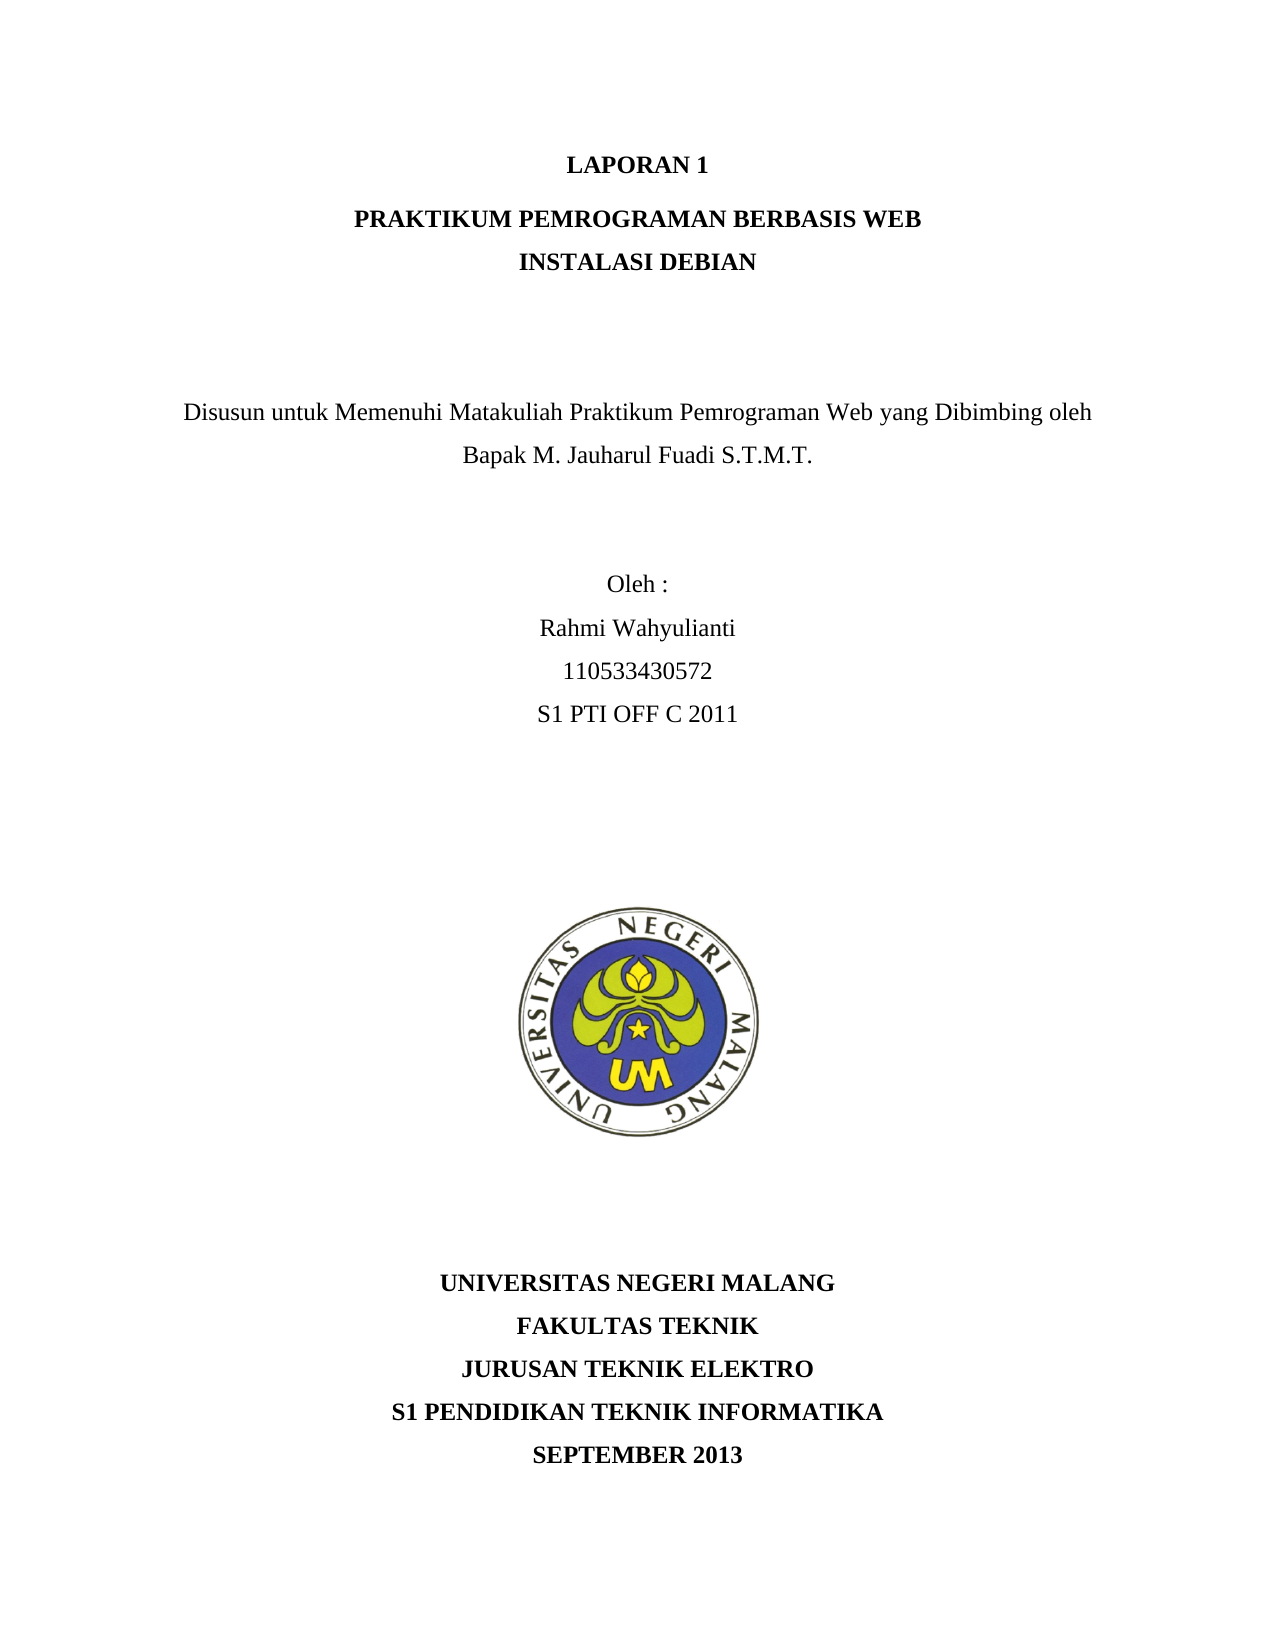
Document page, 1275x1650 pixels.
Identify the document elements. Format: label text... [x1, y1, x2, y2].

text S1 PENDIDIKAN TEKNIK INFORMATIKA [150, 1397, 1125, 1426]
text LAPORAN 1 [150, 150, 1125, 179]
list Rahmi Wahyulianti [150, 613, 1125, 641]
picture [512, 905, 763, 1143]
list S1 PTI OFF C 2011 [150, 699, 1125, 728]
text INSTALASI DEBIAN [150, 247, 1125, 276]
text UNIVERSITAS NEGERI MALANG [150, 1268, 1125, 1297]
list 110533430572 [150, 656, 1125, 684]
text SEPTEMBER 2013 [150, 1441, 1125, 1469]
text FAKULTAS TEKNIK [150, 1311, 1125, 1340]
list Bapak M. Jauharul Fuadi S.T.M.T. [150, 440, 1125, 469]
text JURUSAN TEKNIK ELEKTRO [150, 1354, 1125, 1383]
list PRAKTIKUM PEMROGRAMAN BERBASIS WEB [150, 204, 1125, 233]
list Oleh : [150, 569, 1125, 598]
list Disusun untuk Memenuhi Matakuliah Praktikum Pemrograman Web yang Dibimbing oleh [150, 397, 1125, 426]
